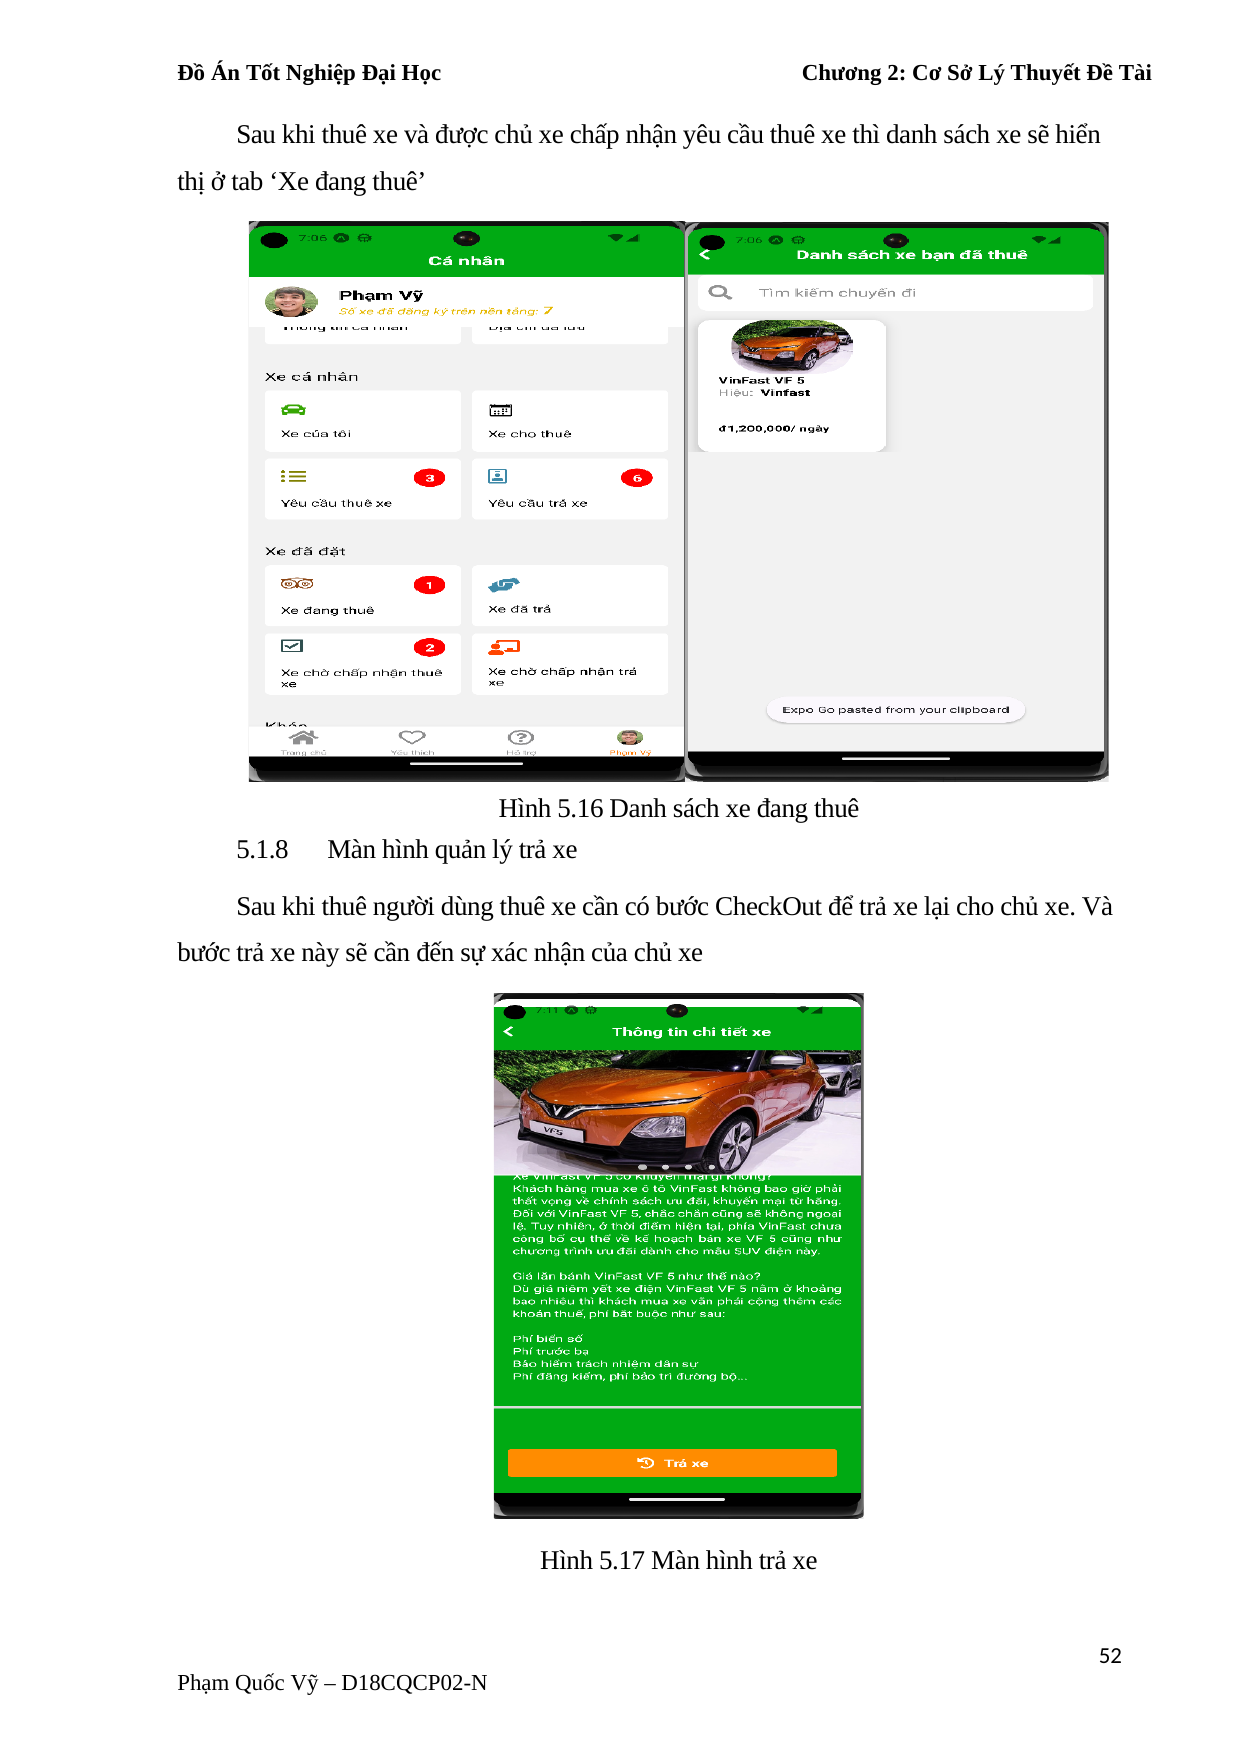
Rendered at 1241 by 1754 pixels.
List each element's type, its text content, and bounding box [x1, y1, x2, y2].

picture [493, 993, 864, 1519]
text Sau khi thuê người dùng thuê xe cần có bước CheckOut để trả xe lại cho chủ xe. Và bước trả xe này sẽ cần đến sự xác nhận của chủ xe [177, 890, 1122, 968]
picture [248, 221, 1109, 782]
text Hình 5.17 Màn hình trả xe [177, 1544, 1122, 1575]
text Sau khi thuê xe và được chủ xe chấp nhận yêu cầu thuê xe thì danh sách xe sẽ hiển thị ở tab ‘Xe đang thuê’ [177, 118, 1122, 196]
text Hình 5.16 Danh sách xe đang thuê [177, 792, 1122, 823]
list Màn hình quản lý trả xe [177, 833, 1122, 864]
